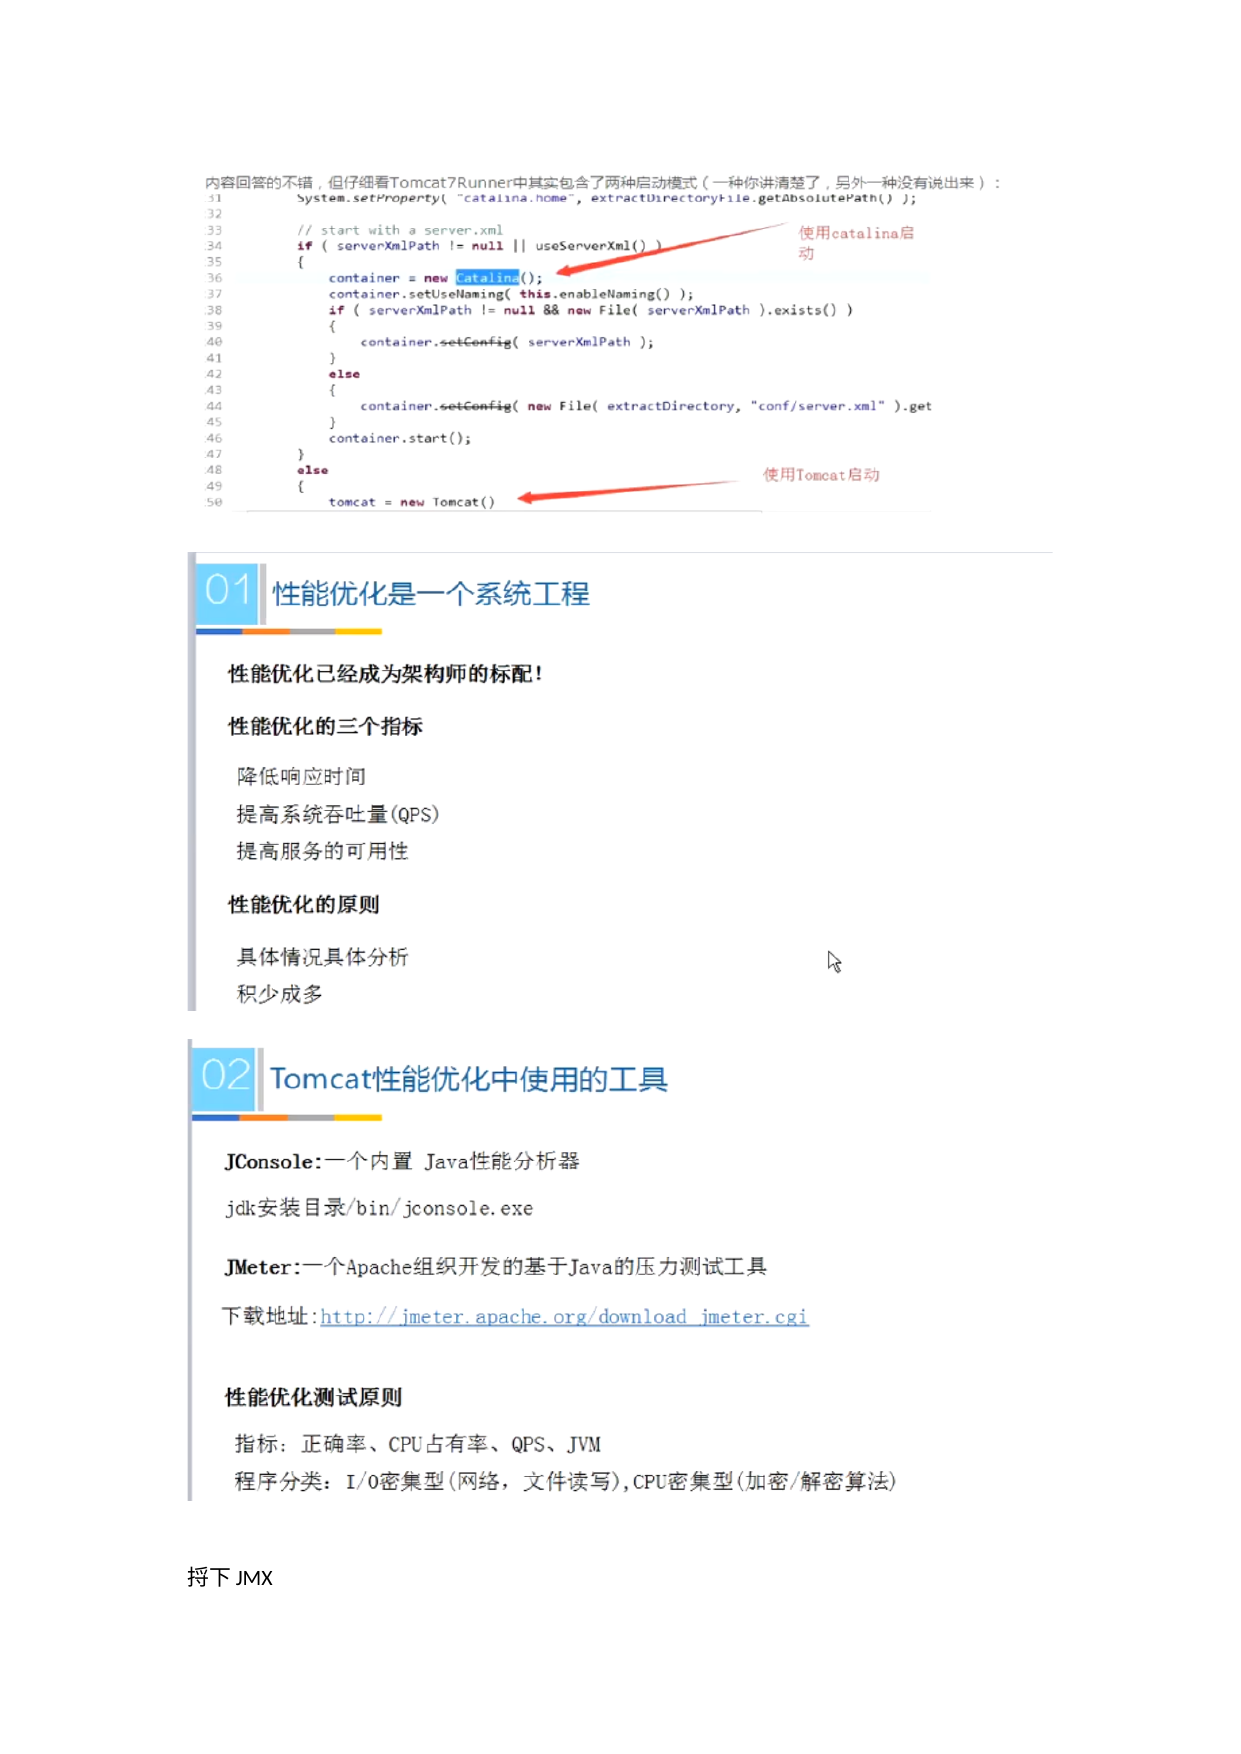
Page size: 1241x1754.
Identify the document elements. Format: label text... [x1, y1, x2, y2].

picture [187, 552, 1053, 1011]
picture [187, 1039, 1053, 1501]
text 捋下JMX [187, 1559, 1053, 1592]
picture [187, 162, 1053, 525]
